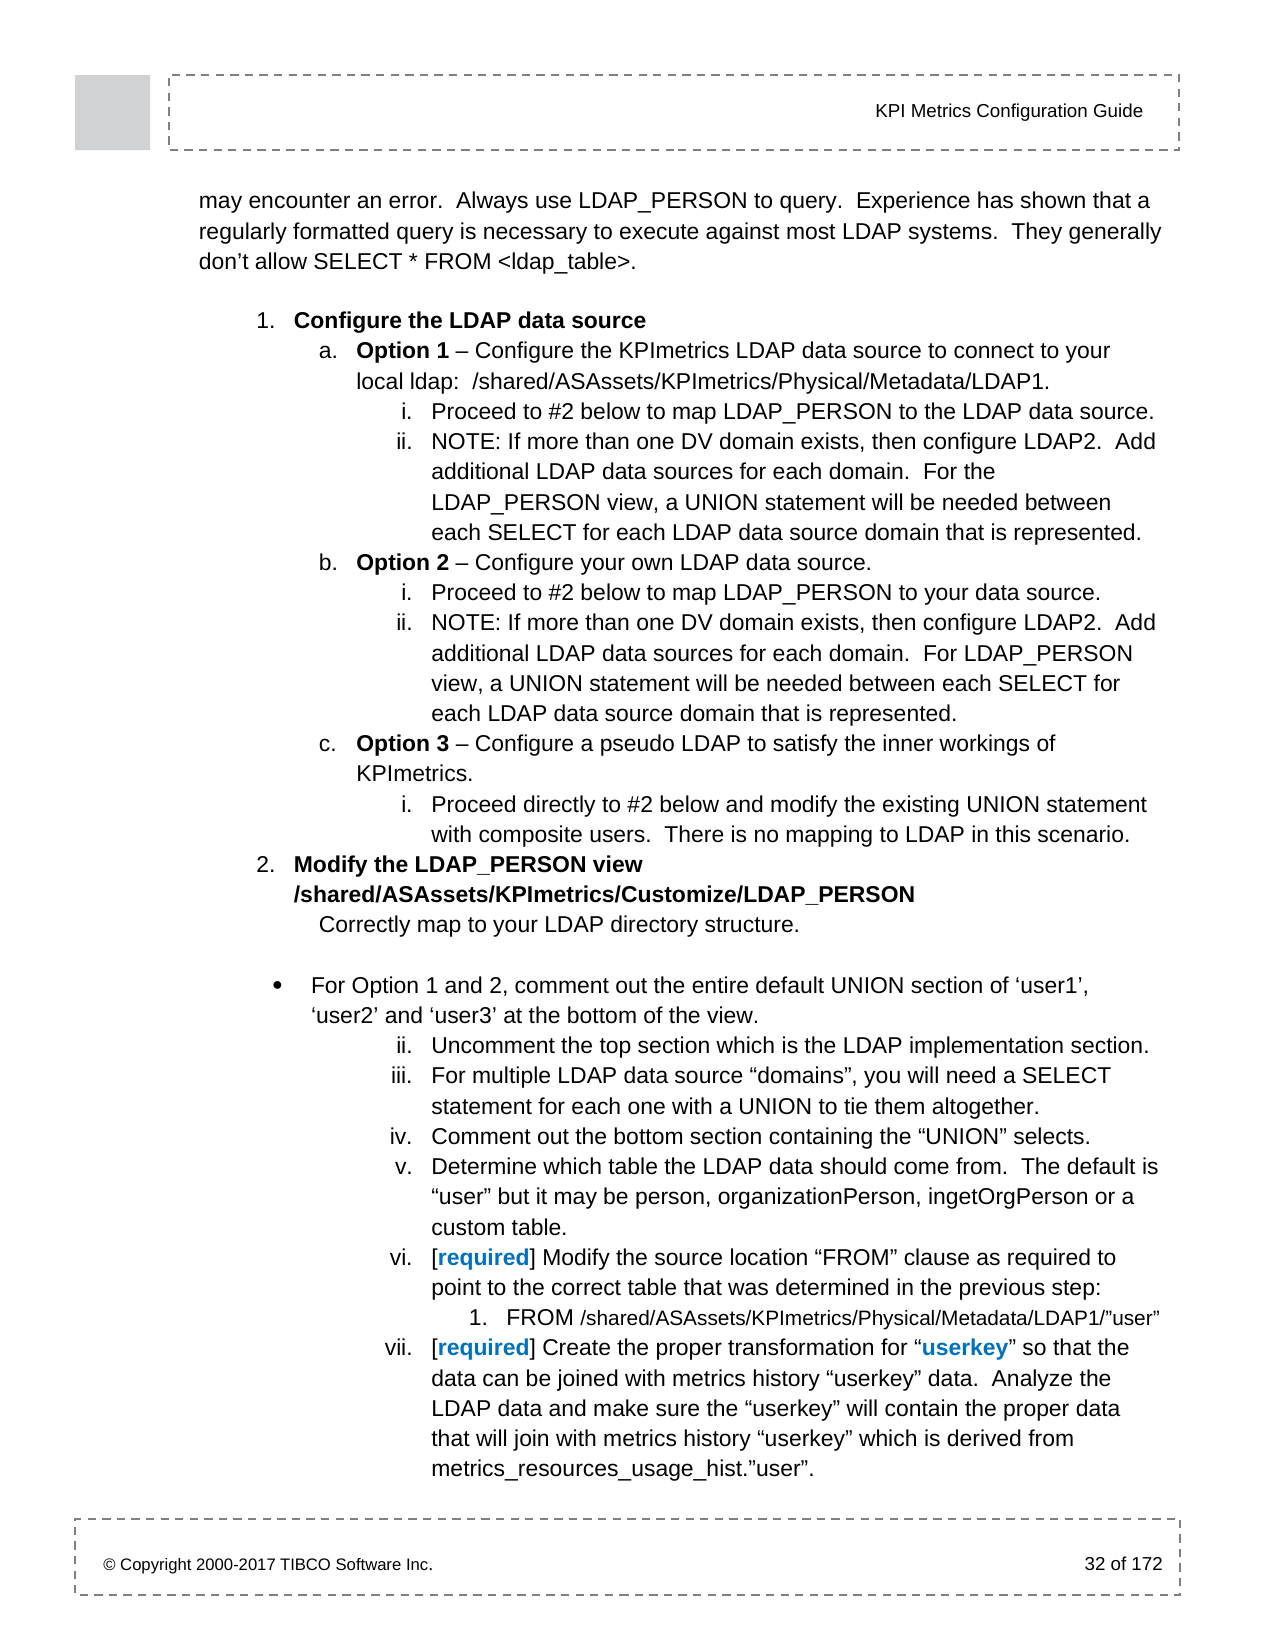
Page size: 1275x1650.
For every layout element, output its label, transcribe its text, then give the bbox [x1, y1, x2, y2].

list Proceed to #2 below to map LDAP_PERSON to your data source. [412, 579, 1162, 606]
list NOTE: If more than one DV domain exists, then configure LDAP2. Add additional LDAP data sources for each domain. For LDAP_PERSON view, a UNION statement will be needed between each SELECT for each LDAP data source domain that is represented. [412, 609, 1162, 726]
list Uncomment the top section which is the LDAP implementation section. [412, 1032, 1162, 1059]
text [199, 187, 1162, 274]
list [required] Create the proper transformation for “userkey” so that the data can be joined with metrics history “userkey” data. Analyze the LDAP data and make sure the “userkey” will contain the proper data that will join with metrics history “userkey” which is derived from metrics_resources_usage_hist.”user”. [412, 1334, 1162, 1482]
list FROM /shared/ASAssets/KPImetrics/Physical/Metadata/LDAP1/”user” [469, 1304, 1162, 1331]
list Proceed to #2 below to map LDAP_PERSON to the LDAP data source. [412, 398, 1162, 424]
list Option 1 – Configure the KPImetrics LDAP data source to connect to your local ldap: /shared/ASAssets/KPImetrics/Physical/Metadata/LDAP1. [319, 337, 1162, 394]
list Option 2 – Configure your own LDAP data source. [319, 549, 1162, 575]
list For Option 1 and 2, comment out the entire default UNION section of ‘user1’, ‘user2’ and ‘user3’ at the bottom of the view. [273, 972, 1162, 1028]
list Determine which table the LDAP data should come from. The default is “user” but it may be person, organizationPerson, ingetOrgPerson or a custom table. [412, 1153, 1162, 1240]
list NOTE: If more than one DV domain exists, then configure LDAP2. Add additional LDAP data sources for each domain. For the LDAP_PERSON view, a UNION statement will be needed between each SELECT for each LDAP data source domain that is represented. [412, 428, 1162, 545]
list Correctly map to your LDAP directory structure. [319, 911, 1162, 938]
list Option 3 – Configure a pseudo LDAP to satisfy the inner workings of KPImetrics. [319, 730, 1162, 787]
list [required] Modify the source location “FROM” clause as required to point to the correct table that was determined in the previous step: [412, 1244, 1162, 1300]
list Comment out the bottom section containing the “UNION” selects. [412, 1123, 1162, 1149]
list Proceed directly to #2 below and modify the existing UNION statement with composite users. There is no mapping to LDAP in this scenario. [412, 791, 1162, 847]
list Configure the LDAP data source [256, 307, 1162, 334]
list Modify the LDAP_PERSON view /shared/ASAssets/KPImetrics/Customize/LDAP_PERSON [256, 851, 1162, 908]
list For multiple LDAP data source “domains”, you will need a SELECT statement for each one with a UNION to tie them altogether. [412, 1062, 1162, 1119]
